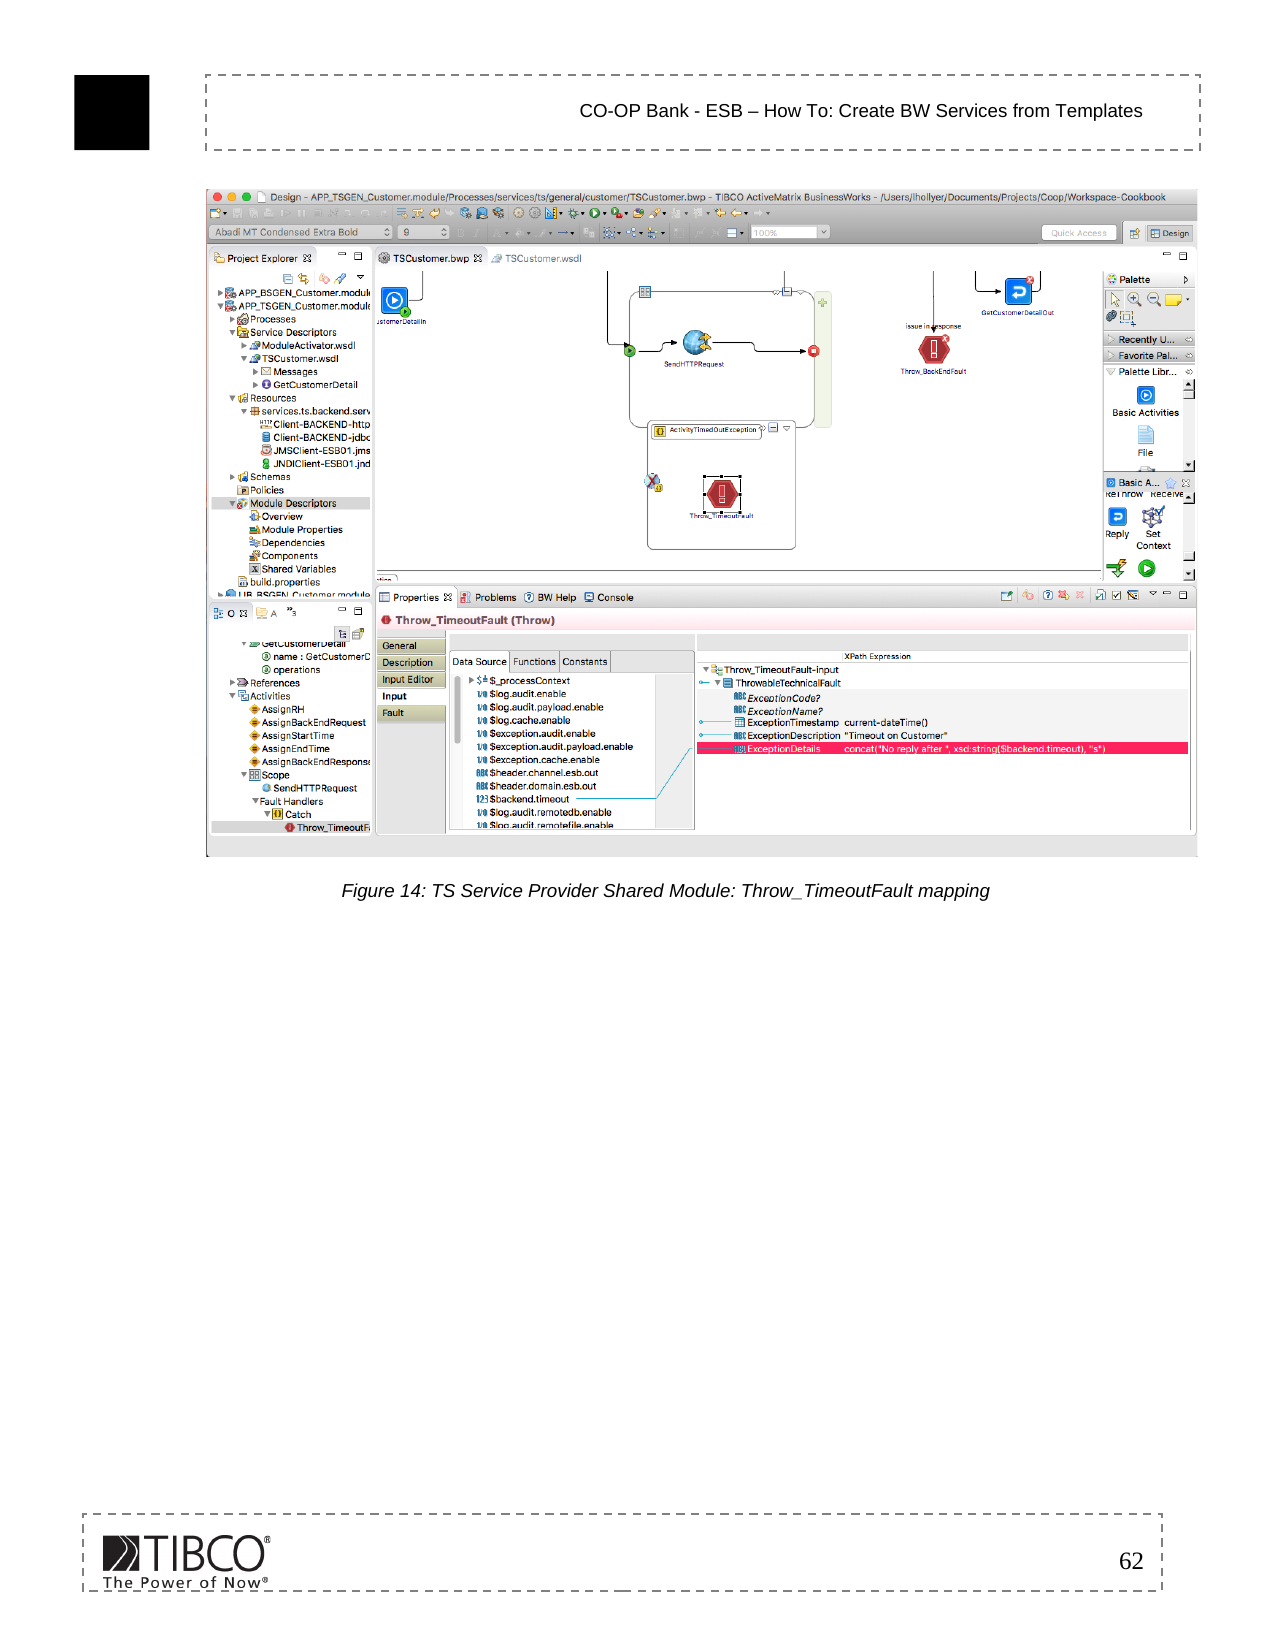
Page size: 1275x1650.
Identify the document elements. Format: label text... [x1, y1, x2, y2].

picture [103, 1535, 271, 1588]
picture [206, 187, 1198, 857]
